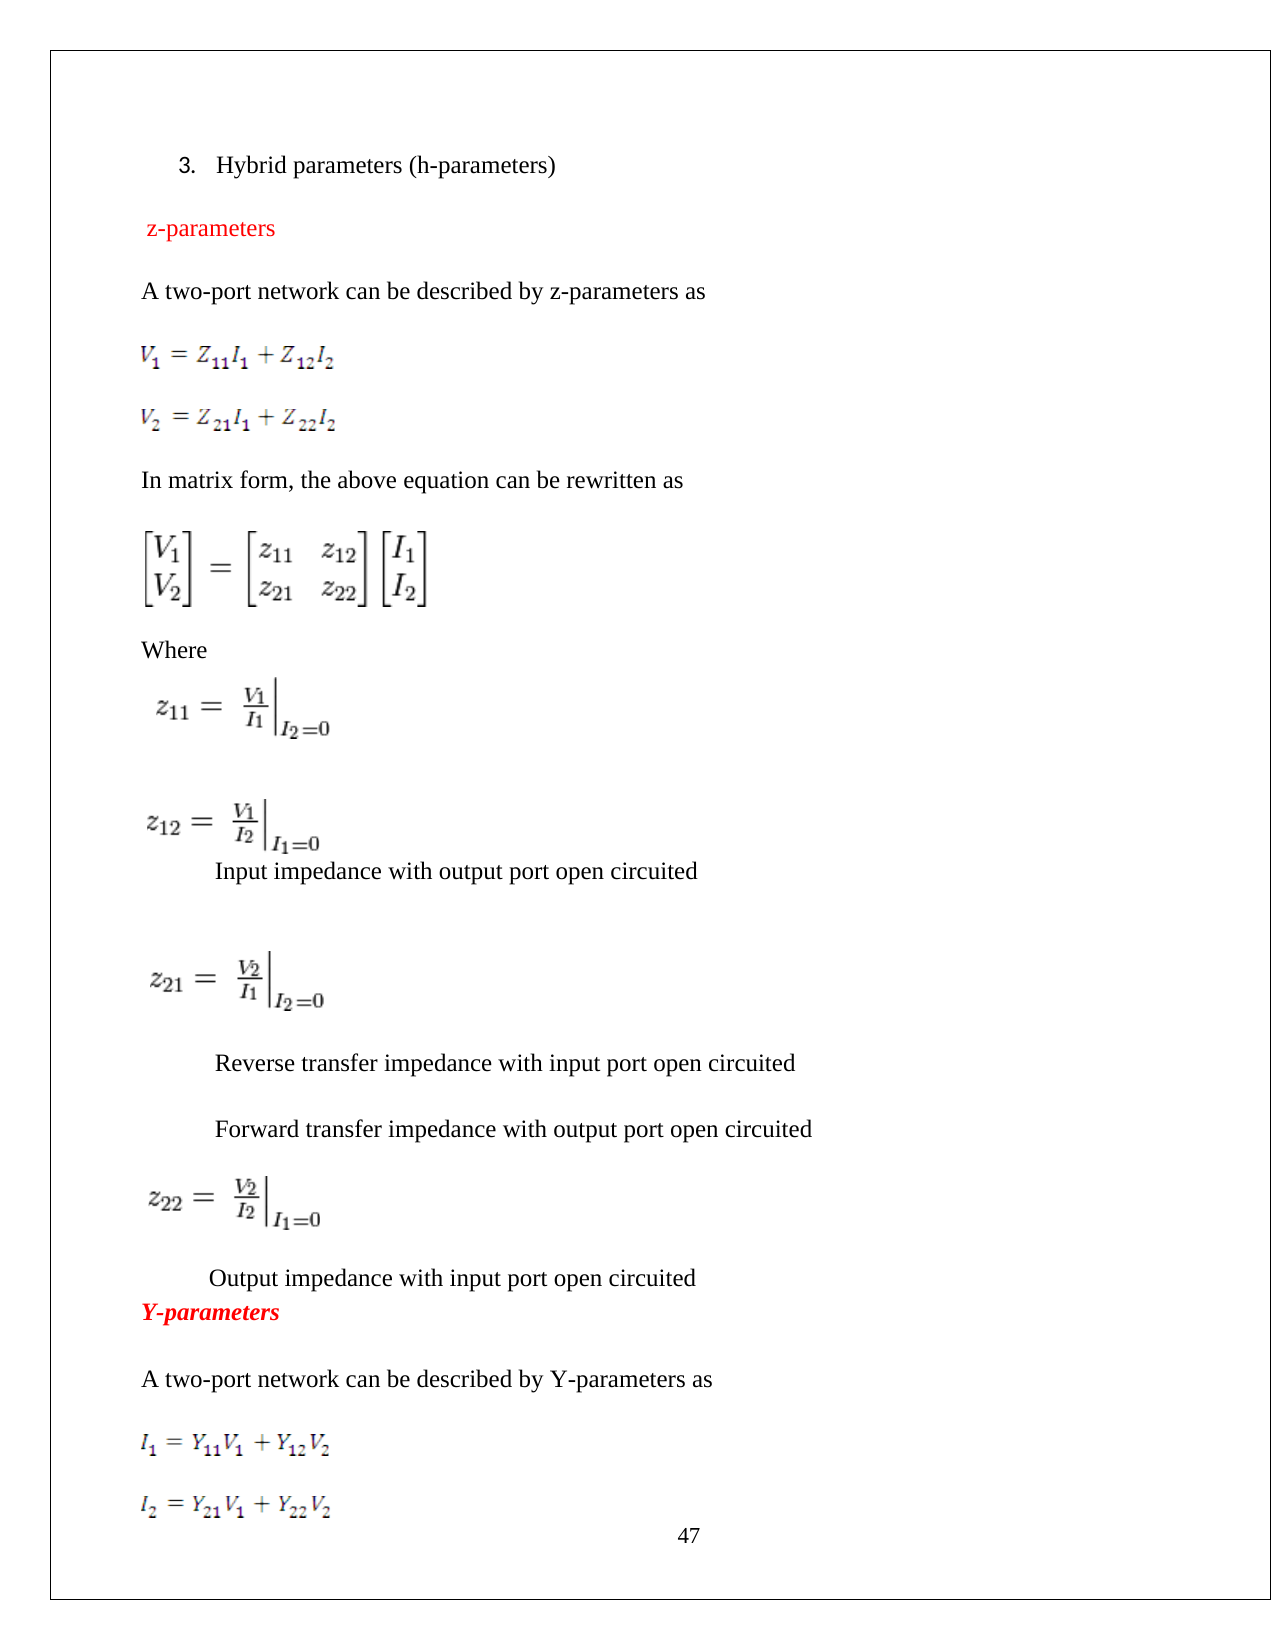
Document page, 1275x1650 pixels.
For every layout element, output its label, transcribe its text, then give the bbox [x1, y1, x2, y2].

text Reverse transfer impedance with input port open circuited Forward transfer impedance with output port open circuited [214, 947, 814, 1143]
picture [150, 951, 324, 1011]
list Hybrid parameters (h-parameters) z-parameters [146, 149, 556, 242]
subtitle Y-parameters [141, 1297, 1270, 1326]
text A two-port network can be described by Y-parameters as [141, 1364, 1270, 1393]
picture [145, 531, 427, 607]
picture [140, 409, 335, 431]
text Where [141, 636, 1270, 664]
picture [156, 677, 330, 739]
picture [148, 1176, 320, 1230]
picture [140, 1434, 329, 1456]
text Input impedance with output port open circuited [214, 797, 1270, 884]
picture [140, 1496, 331, 1518]
text A two-port network can be described by z-parameters as [141, 276, 1270, 305]
text Output impedance with input port open circuited [209, 1263, 1270, 1292]
picture [140, 346, 334, 369]
text In matrix form, the above equation can be rewritten as [141, 466, 1270, 494]
picture [147, 799, 320, 854]
